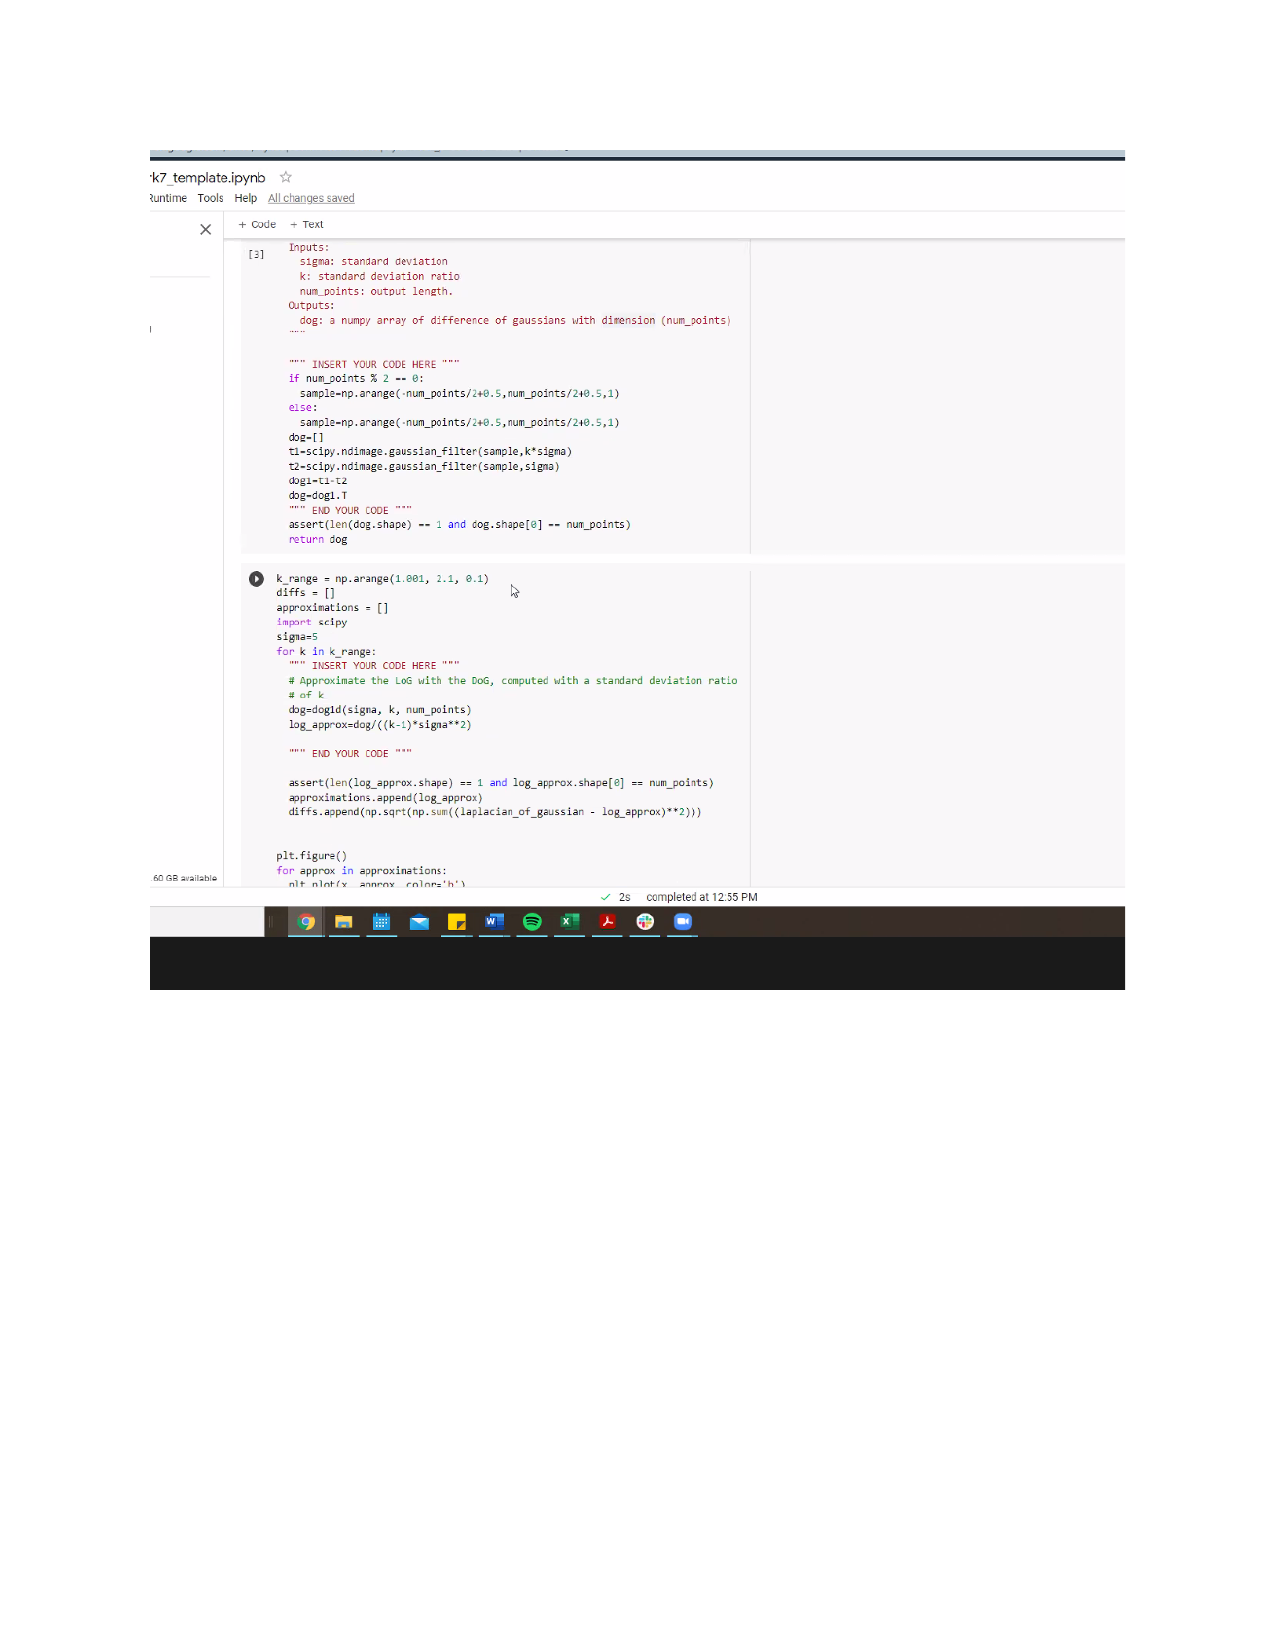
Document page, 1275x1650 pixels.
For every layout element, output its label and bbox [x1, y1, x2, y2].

picture [150, 150, 1125, 990]
